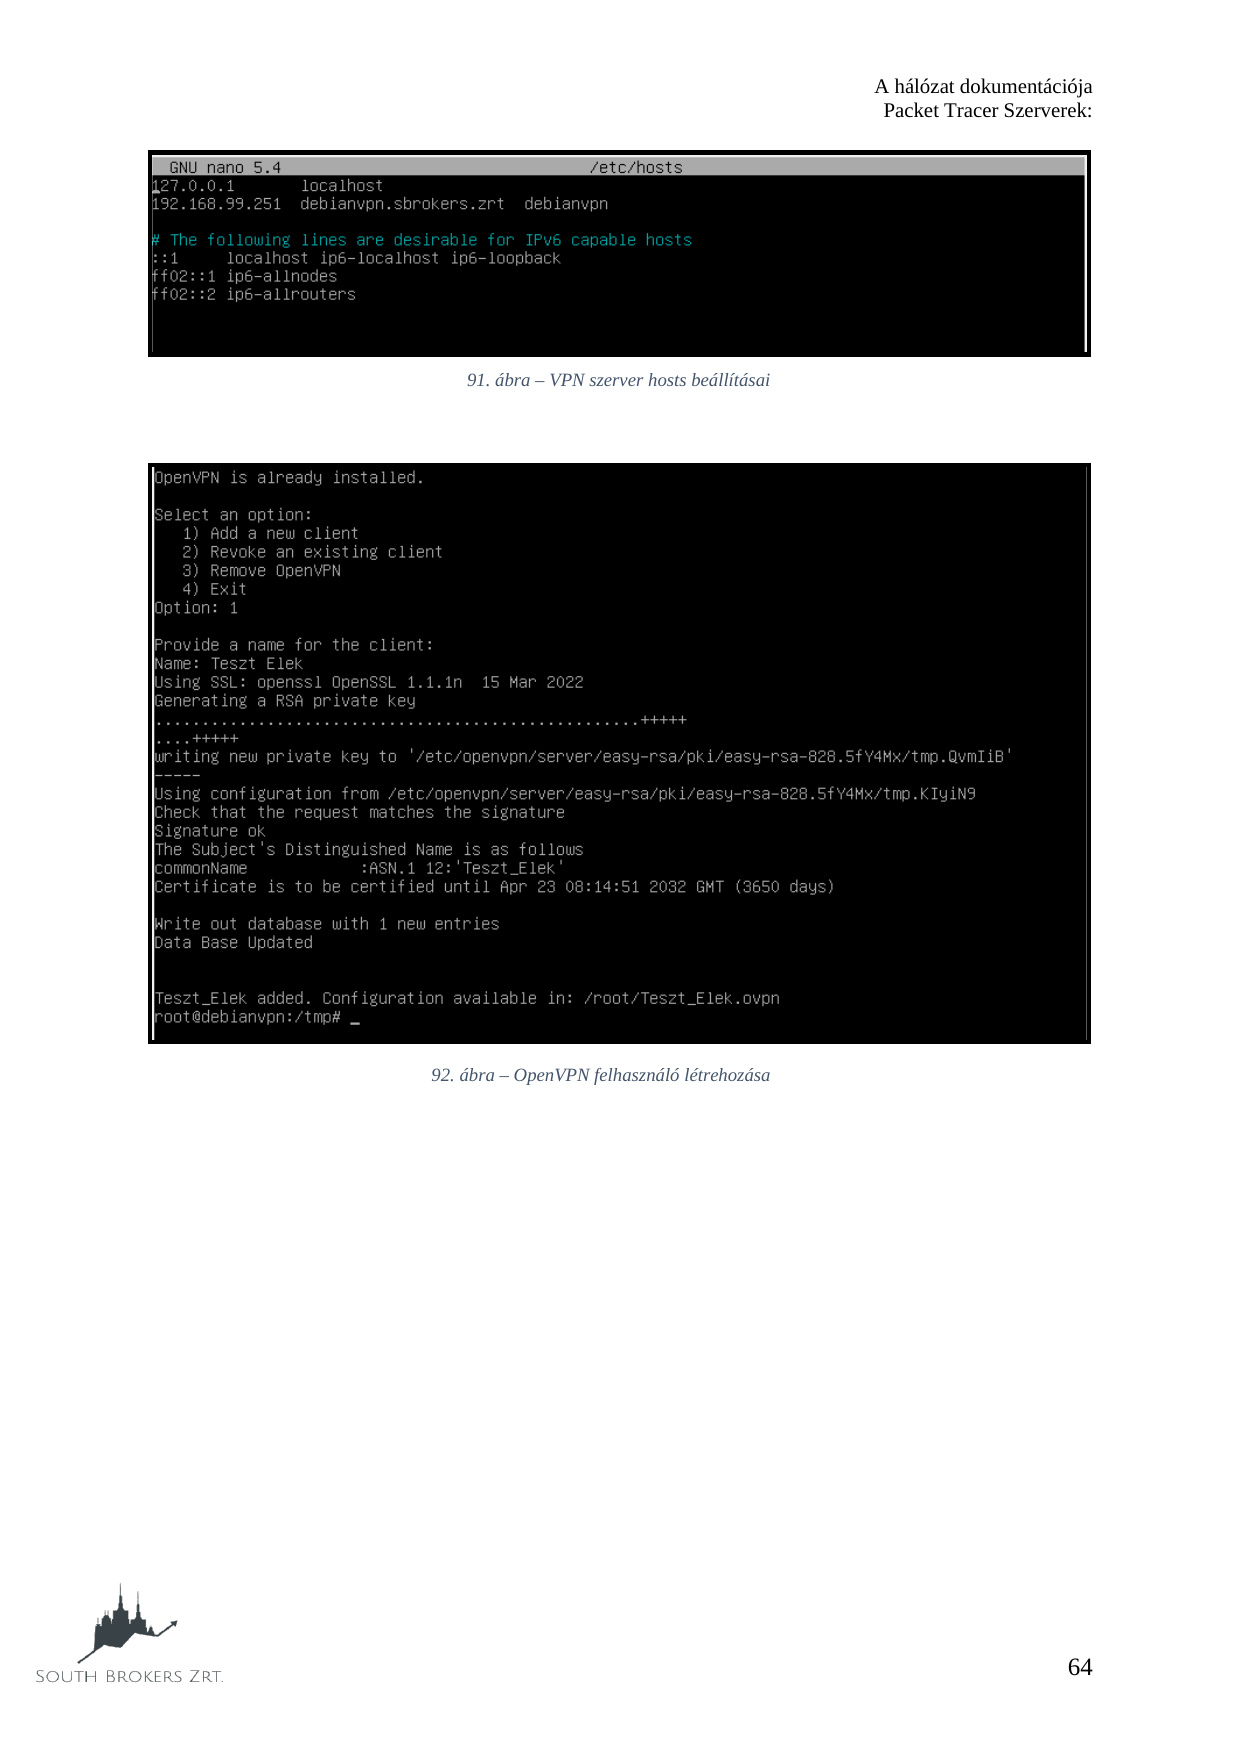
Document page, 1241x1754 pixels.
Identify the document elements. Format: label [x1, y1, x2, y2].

picture [152, 467, 1087, 1040]
picture [0, 1531, 255, 1754]
picture [152, 155, 1087, 352]
